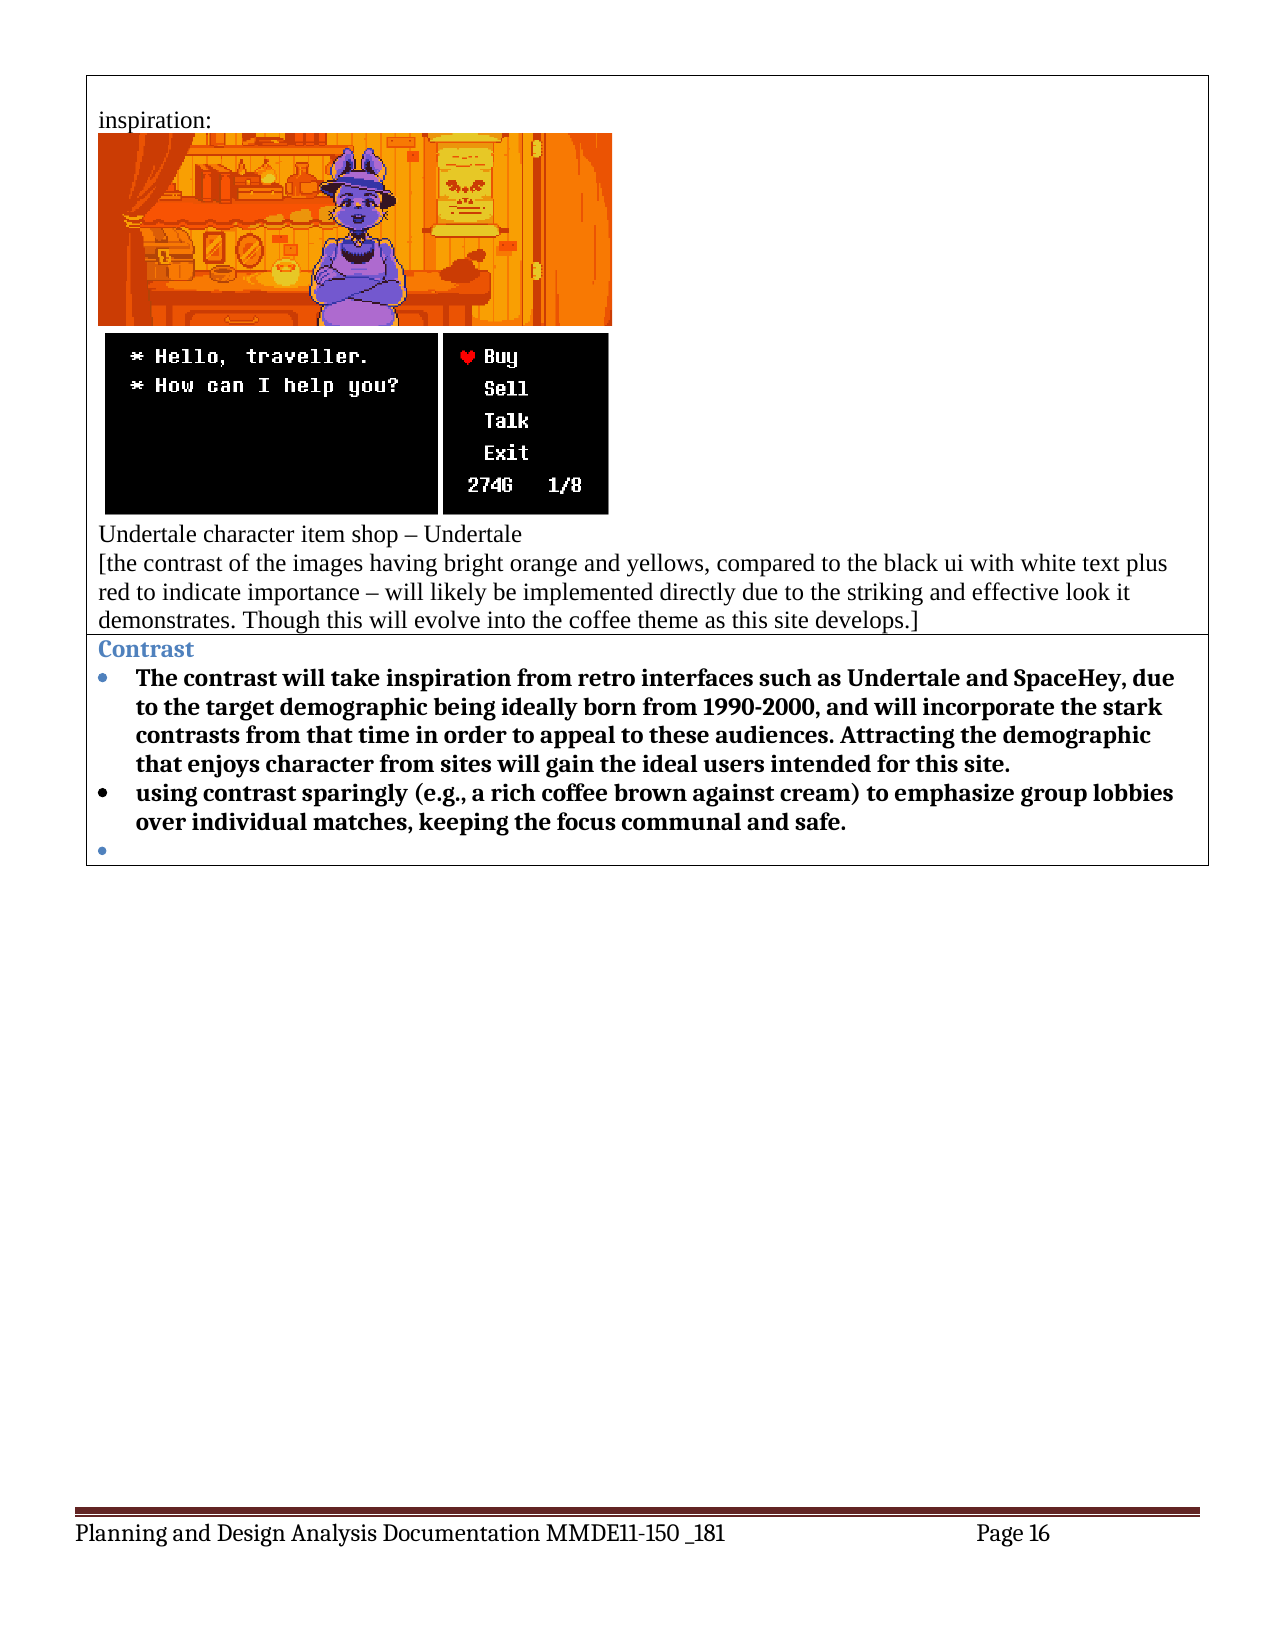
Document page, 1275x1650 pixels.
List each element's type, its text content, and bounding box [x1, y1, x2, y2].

picture [98, 133, 613, 519]
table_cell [87, 76, 1208, 634]
table_cell Contrast The contrast will take inspiration from retro interfaces such as Undertale and SpaceHey, due to the target demographic being ideally born from 1990-2000, and will incorporate the stark contrasts from that time in order to appeal to these audiences. Attracting the demographic that enjoys character from sites will gain the ideal users intended for this site. using contrast sparingly (e.g., a rich coffee brown against cream) to emphasize group lobbies over individual matches, keeping the focus communal and safe. [87, 635, 1208, 865]
